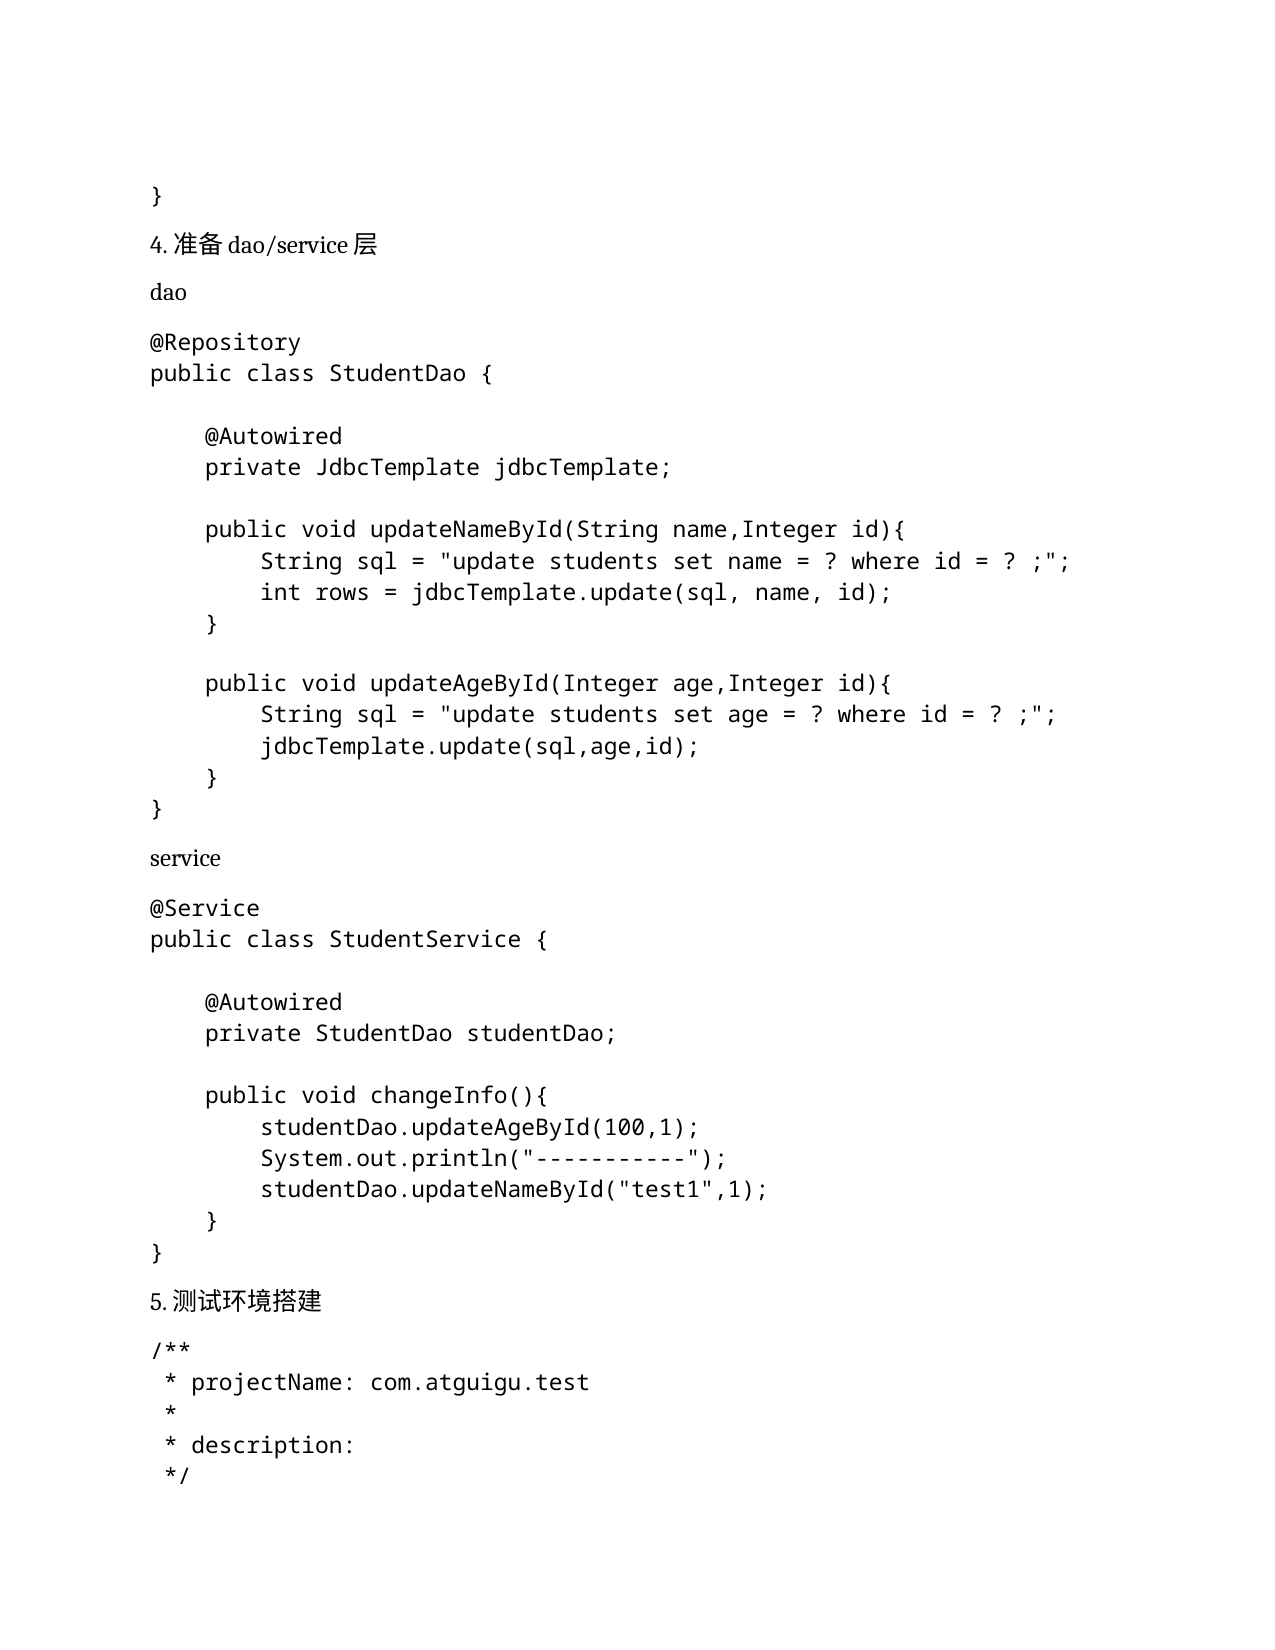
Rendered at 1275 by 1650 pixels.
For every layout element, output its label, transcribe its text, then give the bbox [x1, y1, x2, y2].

text @Service public class StudentService { @Autowired private StudentDao studentDao; public void changeInfo(){ studentDao.updateAgeById(100,1); System.out.println("-----------"); studentDao.updateNameById("test1",1); } } [150, 892, 1125, 1267]
text 4. 准备dao/service层 [150, 231, 1125, 259]
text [150, 150, 1125, 210]
text dao [150, 278, 1125, 307]
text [150, 1335, 1125, 1491]
text service [150, 844, 1125, 873]
text 5. 测试环境搭建 [150, 1287, 1125, 1316]
text @Repository public class StudentDao { @Autowired private JdbcTemplate jdbcTemplate; public void updateNameById(String name,Integer id){ String sql = "update students set name = ? where id = ? ;"; int rows = jdbcTemplate.update(sql, name, id); } public void updateAgeById(Integer age,Integer id){ String sql = "update students set age = ? where id = ? ;"; jdbcTemplate.update(sql,age,id); } } [150, 326, 1125, 823]
